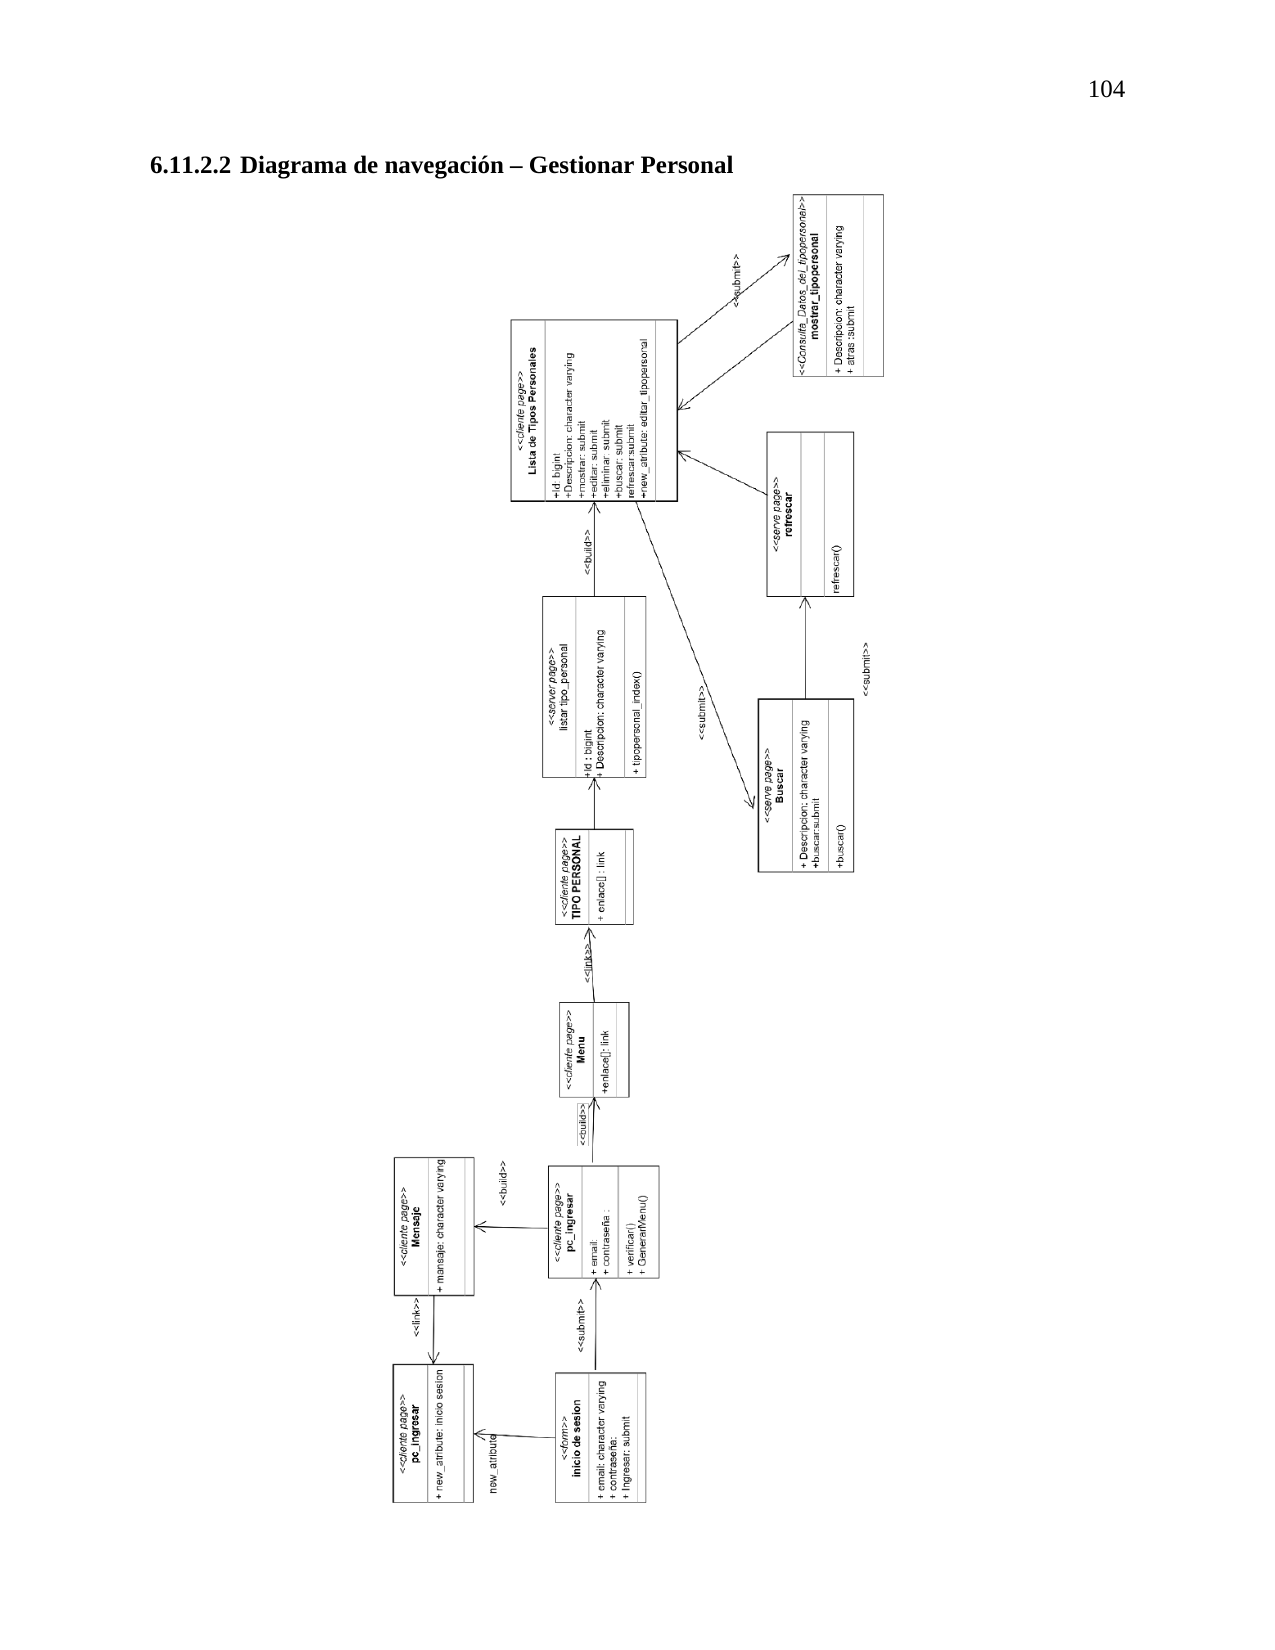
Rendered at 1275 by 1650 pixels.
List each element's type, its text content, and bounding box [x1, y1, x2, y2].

subtitle Diagrama de navegación – Gestionar Personal [150, 150, 1125, 179]
picture [384, 186, 892, 1510]
